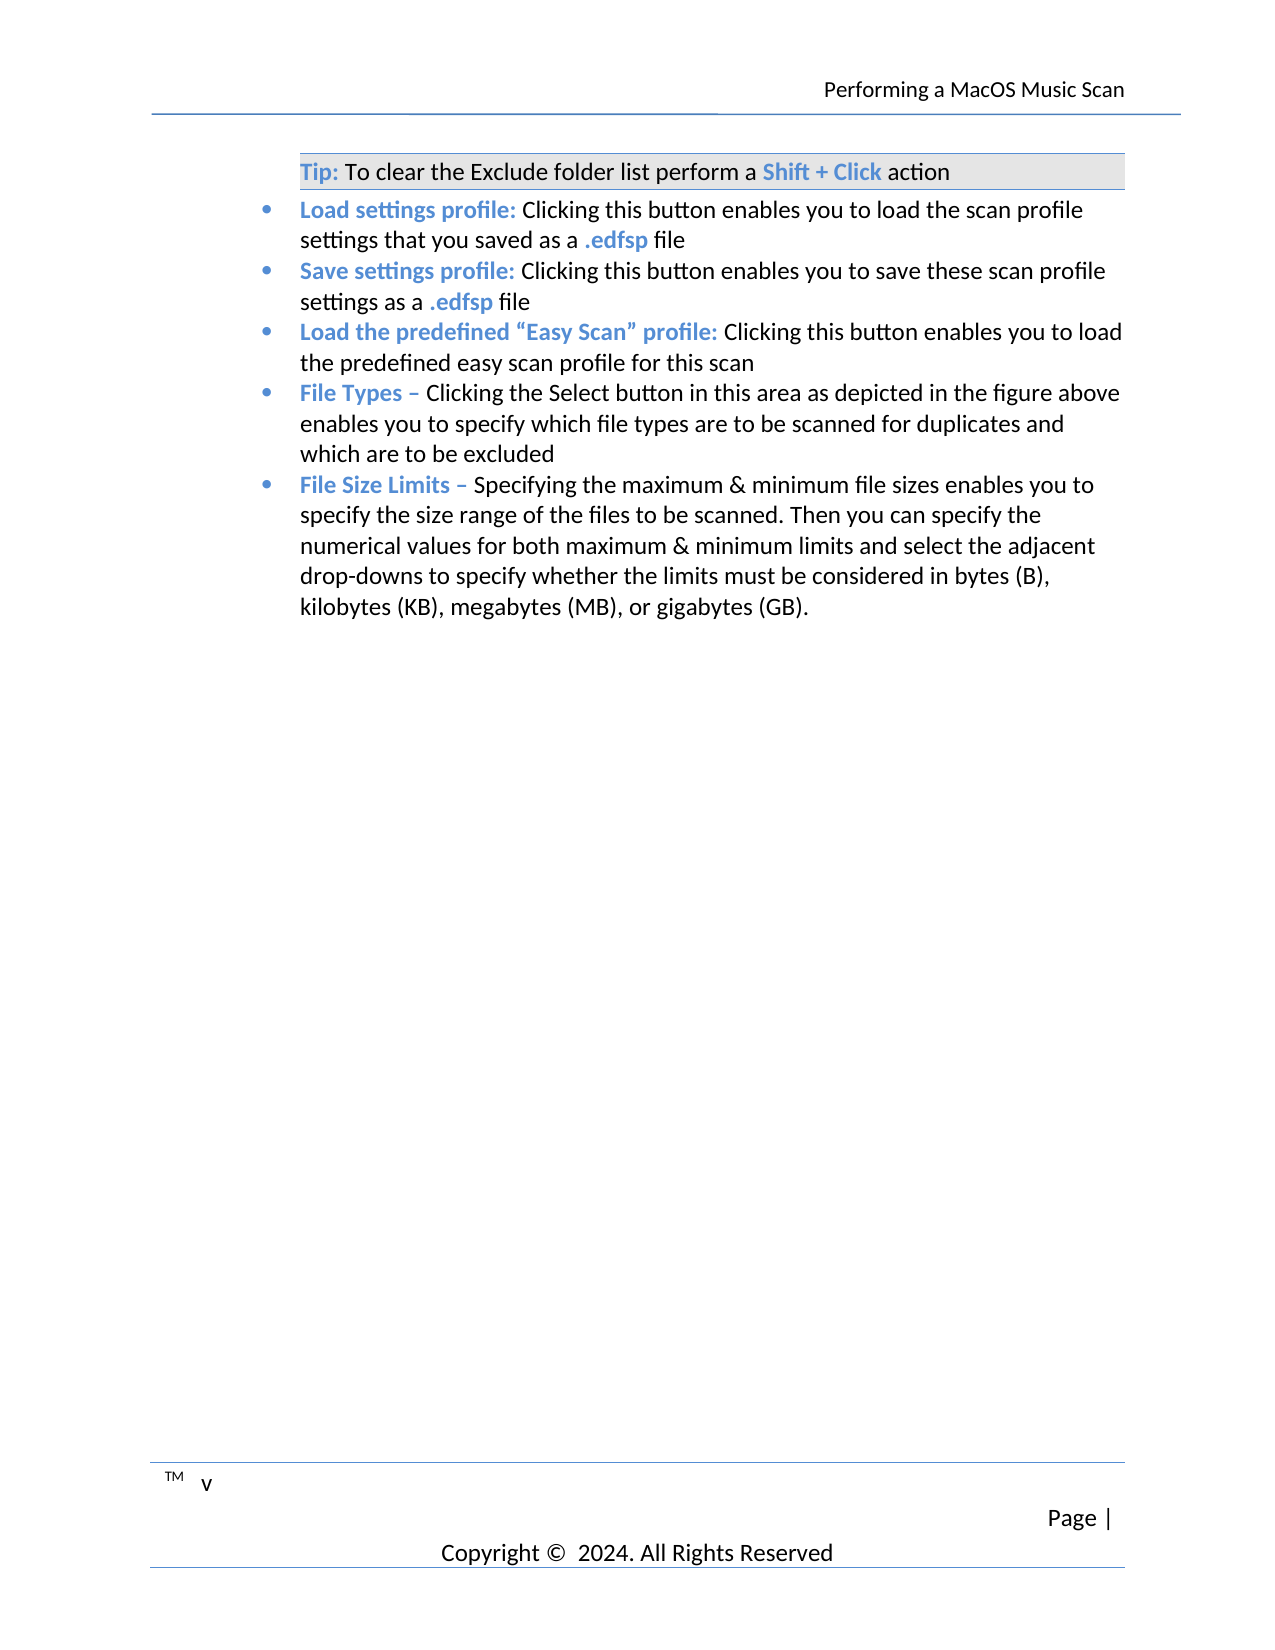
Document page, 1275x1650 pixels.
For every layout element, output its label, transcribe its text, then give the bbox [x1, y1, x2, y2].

list File Types – Clicking the Select button in this area as depicted in the figure above enables you to specify which file types are to be scanned for duplicates and which are to be excluded [262, 377, 1125, 469]
list File Size Limits – Specifying the maximum & minimum file sizes enables you to specify the size range of the files to be scanned. Then you can specify the numerical values for both maximum & minimum limits and select the adjacent drop-downs to specify whether the limits must be considered in bytes (B), kilobytes (KB), megabytes (MB), or gigabytes (GB). [262, 469, 1125, 621]
text Tip: To clear the Exclude folder list perform a Shift + Click action [300, 154, 1125, 189]
list Load settings profile: Clicking this button enables you to load the scan profile settings that you saved as a .edfsp file [262, 194, 1125, 255]
list Save settings profile: Clicking this button enables you to save these scan profile settings as a .edfsp file [262, 255, 1125, 316]
list Load the predefined “Easy Scan” profile: Clicking this button enables you to load the predefined easy scan profile for this scan [262, 316, 1125, 377]
